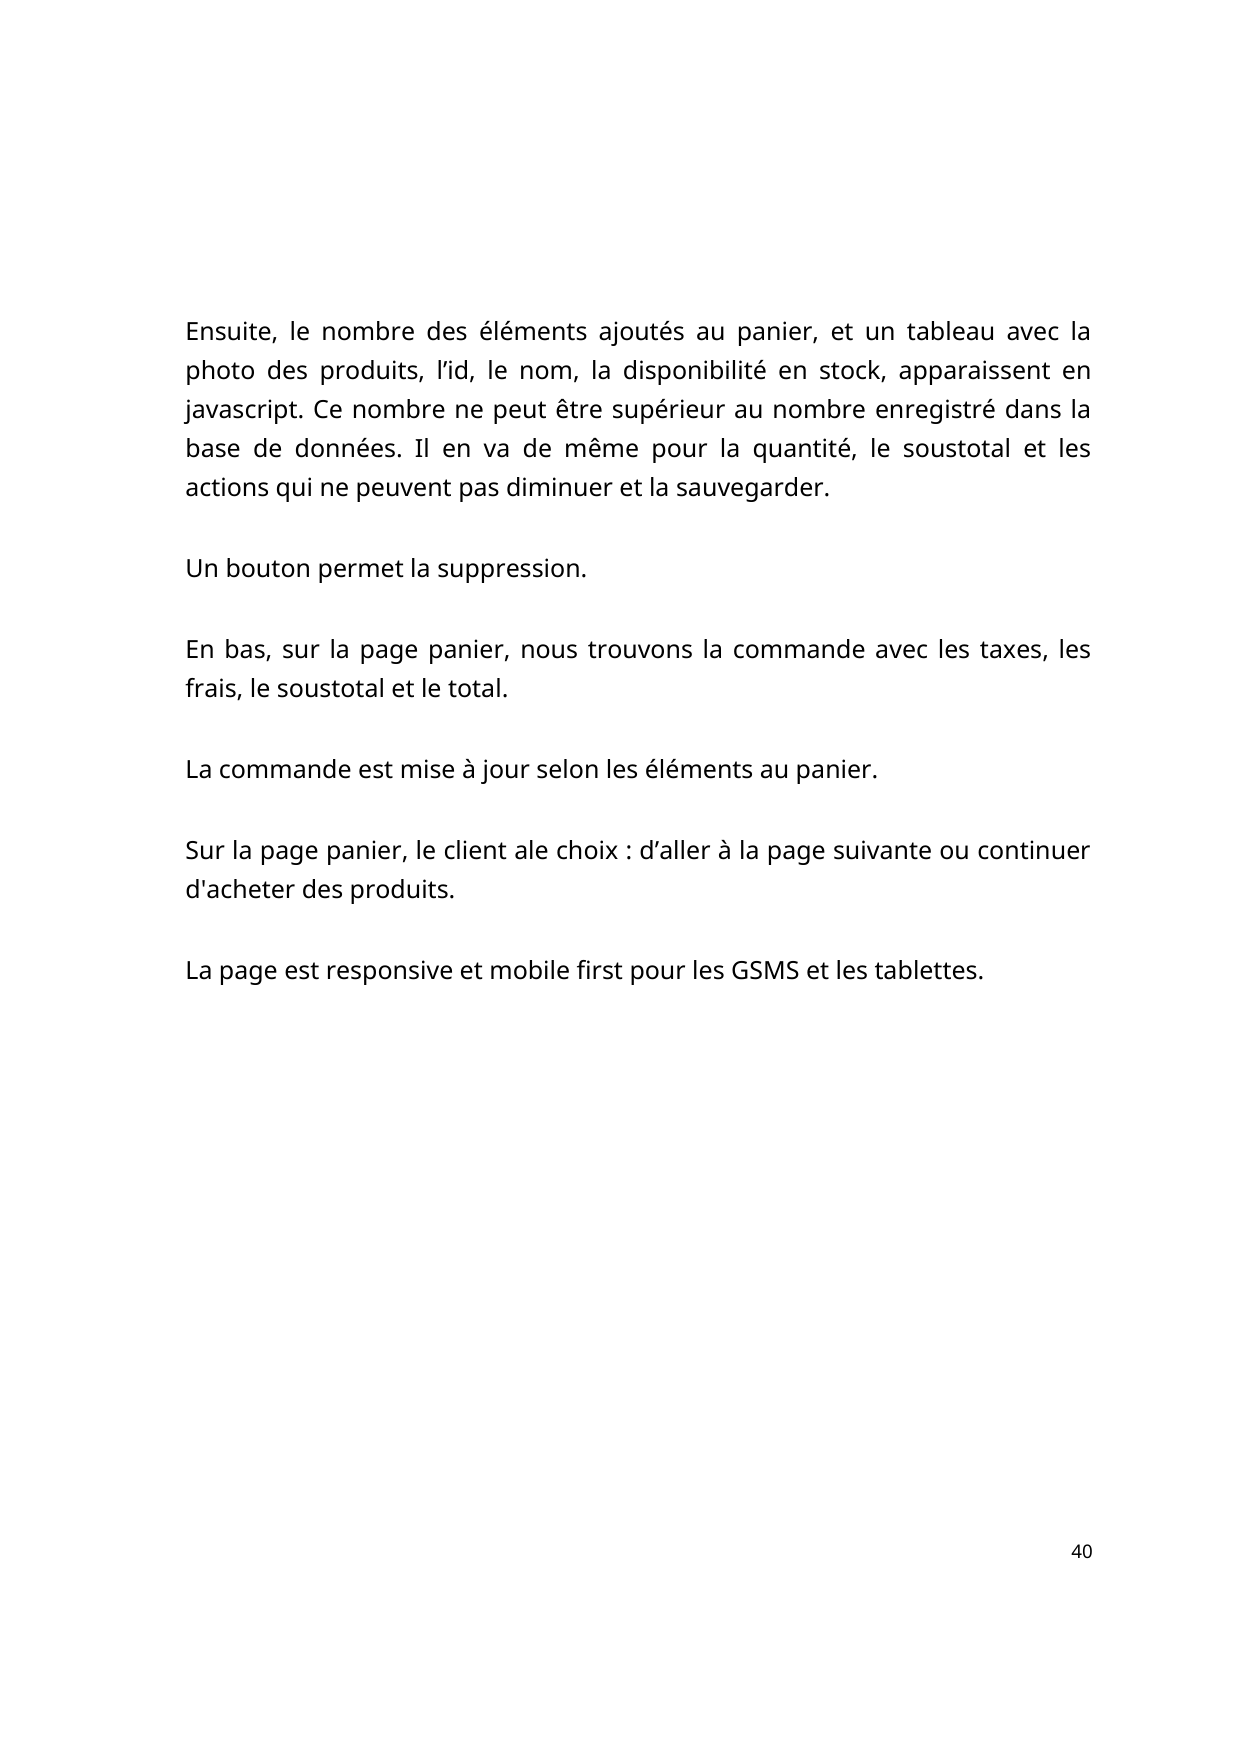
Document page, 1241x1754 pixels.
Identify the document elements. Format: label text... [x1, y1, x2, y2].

text Sur la page panier, le client ale choix : d’aller à la page suivante ou continuer d'acheter des produits. [185, 832, 1092, 906]
text La commande est mise à jour selon les éléments au panier. [185, 752, 1092, 786]
text Ensuite, le nombre des éléments ajoutés au panier, et un tableau avec la photo des produits, l’id, le nom, la disponibilité en stock, apparaissent en javascript. Ce nombre ne peut être supérieur au nombre enregistré dans la base de données. Il en va de même pour la quantité, le soustotal et les actions qui ne peuvent pas diminuer et la sauvegarder. [185, 313, 1092, 504]
text La page est responsive et mobile first pour les GSMS et les tablettes. [185, 952, 1092, 987]
text Un bouton permet la suppression. [185, 551, 1092, 585]
text En bas, sur la page panier, nous trouvons la commande avec les taxes, les frais, le soustotal et le total. [185, 632, 1092, 705]
